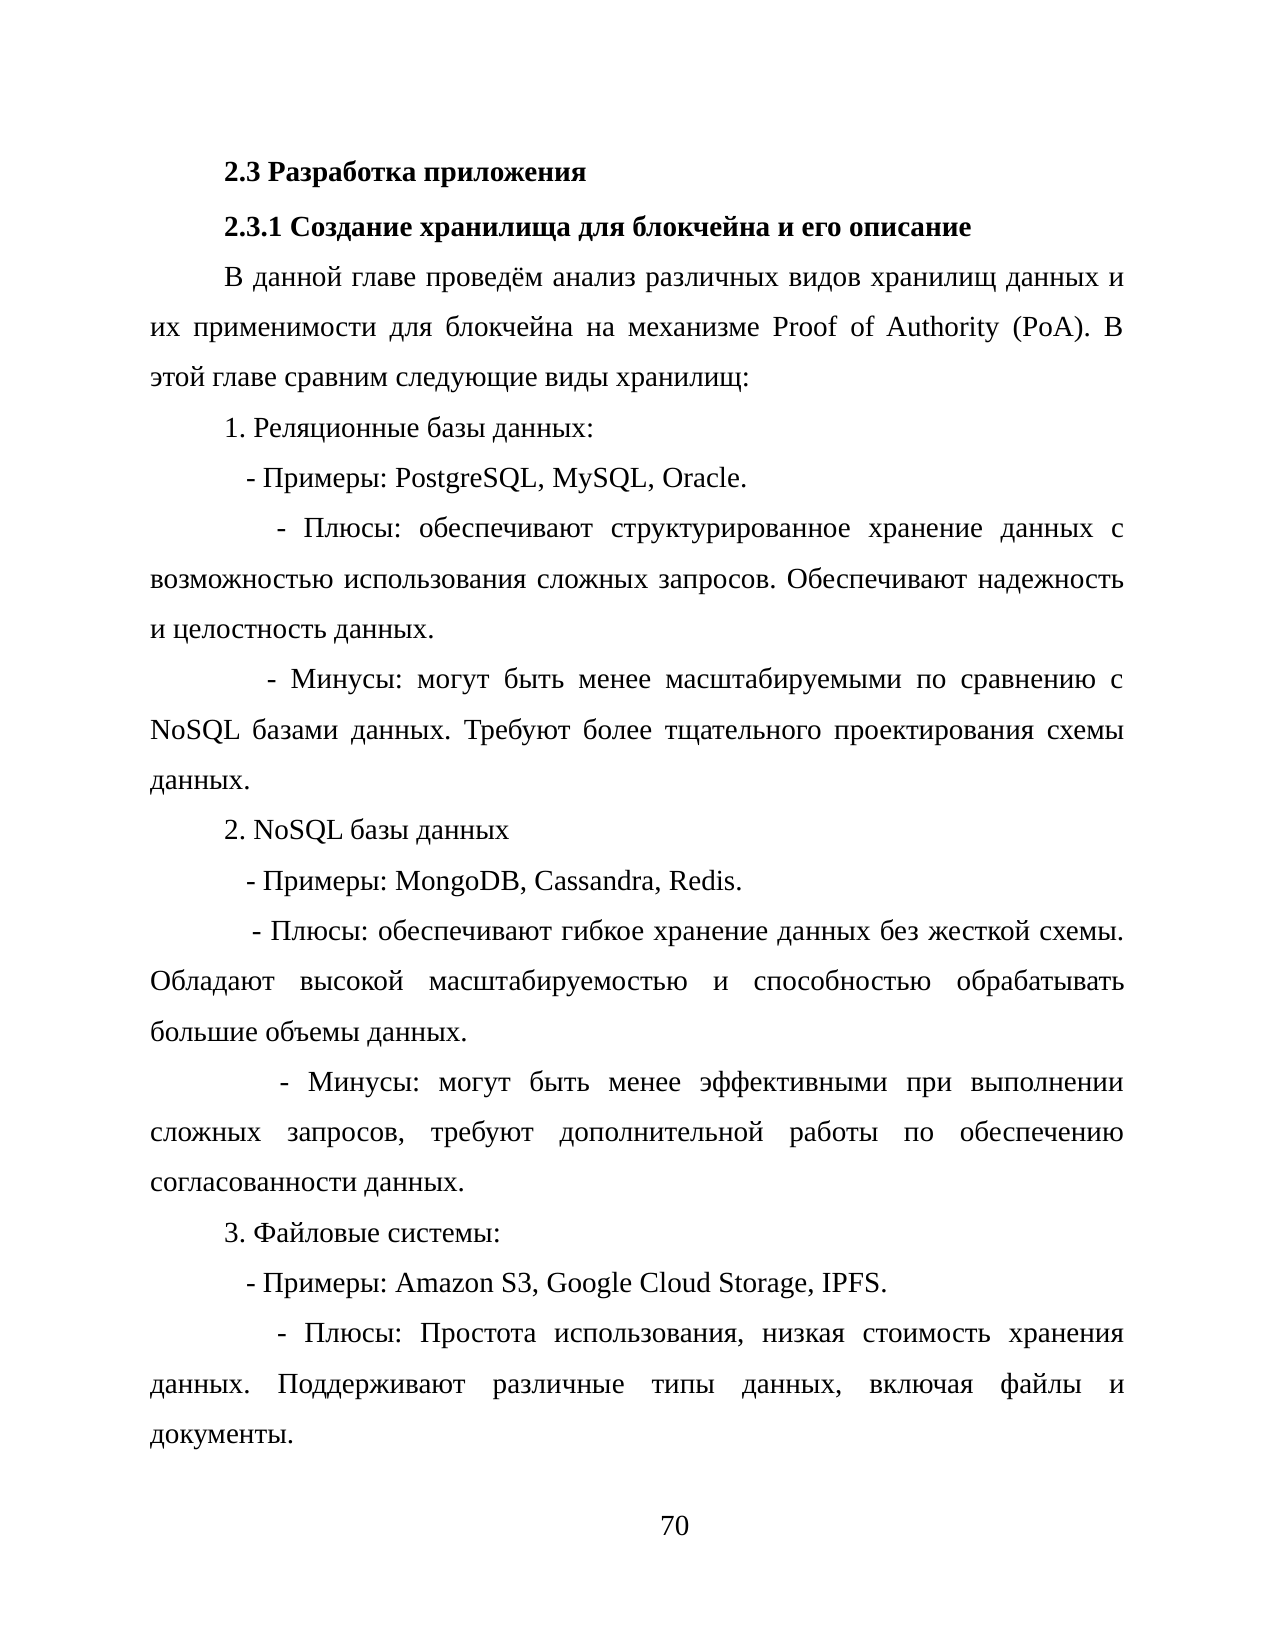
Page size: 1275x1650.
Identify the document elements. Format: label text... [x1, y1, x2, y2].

text 1. Реляционные базы данных: [150, 410, 1125, 443]
text - Минусы: могут быть менее масштабируемыми по сравнению с NoSQL базами данных. Требуют более тщательного проектирования схемы данных. [150, 661, 1125, 796]
text - Примеры: MongoDB, Cassandra, Redis. [150, 863, 1125, 896]
text - Примеры: PostgreSQL, MySQL, Oracle. [150, 460, 1125, 494]
subtitle 2.3 Разработка приложения [150, 154, 1125, 188]
text В данной главе проведём анализ различных видов хранилищ данных и их применимости для блокчейна на механизме Proof of Authority (PoA). В этой главе сравним следующие виды хранилищ: [150, 259, 1125, 393]
text - Плюсы: обеспечивают структурированное хранение данных с возможностью использования сложных запросов. Обеспечивают надежность и целостность данных. [150, 511, 1125, 645]
text - Плюсы: Простота использования, низкая стоимость хранения данных. Поддерживают различные типы данных, включая файлы и документы. [150, 1316, 1125, 1450]
text - Плюсы: обеспечивают гибкое хранение данных без жесткой схемы. Обладают высокой масштабируемостью и способностью обрабатывать большие объемы данных. [150, 913, 1125, 1047]
text 2. NoSQL базы данных [150, 812, 1125, 846]
text 3. Файловые системы: [150, 1215, 1125, 1248]
text - Минусы: могут быть менее эффективными при выполнении сложных запросов, требуют дополнительной работы по обеспечению согласованности данных. [150, 1064, 1125, 1198]
subtitle 2.3.1 Создание хранилища для блокчейна и его описание [150, 209, 1125, 242]
text - Примеры: Amazon S3, Google Cloud Storage, IPFS. [150, 1265, 1125, 1299]
